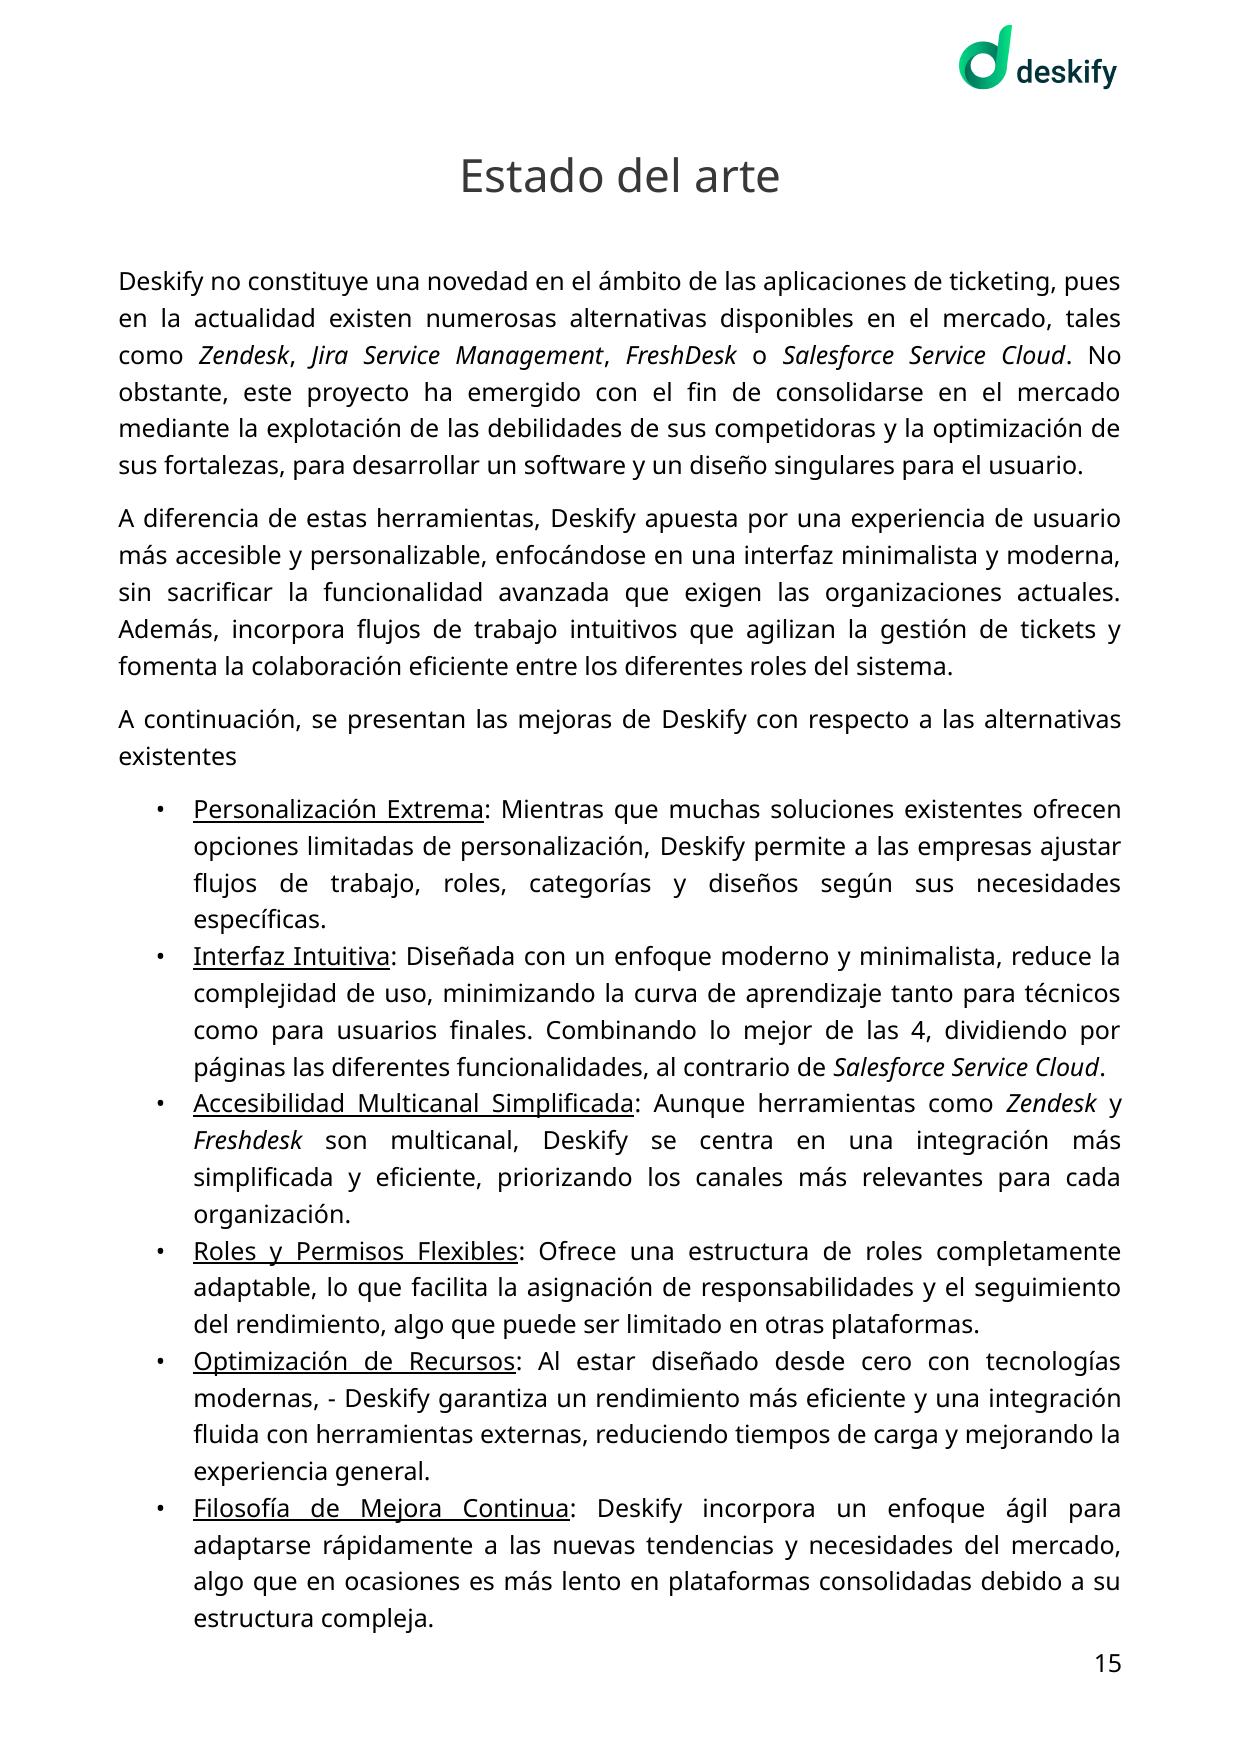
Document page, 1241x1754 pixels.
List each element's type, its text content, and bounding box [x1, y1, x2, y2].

text Deskify no constituye una novedad en el ámbito de las aplicaciones de ticketing, pues en la actualidad existen numerosas alternativas disponibles en el mercado, tales como Zendesk, Jira Service Management, FreshDesk o Salesforce Service Cloud. No obstante, este proyecto ha emergido con el fin de consolidarse en el mercado mediante la explotación de las debilidades de sus competidoras y la optimización de sus fortalezas, para desarrollar un software y un diseño singulares para el usuario. [118, 264, 1122, 482]
list Interfaz Intuitiva: Diseñada con un enfoque moderno y minimalista, reduce la complejidad de uso, minimizando la curva de aprendizaje tanto para técnicos como para usuarios finales. Combinando lo mejor de las 4, dividiendo por páginas las diferentes funcionalidades, al contrario de Salesforce Service Cloud. [156, 939, 1122, 1083]
list Roles y Permisos Flexibles: Ofrece una estructura de roles completamente adaptable, lo que facilita la asignación de responsabilidades y el seguimiento del rendimiento, algo que puede ser limitado en otras plataformas. [156, 1233, 1122, 1341]
list Accesibilidad Multicanal Simplificada: Aunque herramientas como Zendesk y Freshdesk son multicanal, Deskify se centra en una integración más simplificada y eficiente, priorizando los canales más relevantes para cada organización. [156, 1086, 1122, 1230]
text A diferencia de estas herramientas, Deskify apuesta por una experiencia de usuario más accesible y personalizable, enfocándose en una interfaz minimalista y moderna, sin sacrificar la funcionalidad avanzada que exigen las organizaciones actuales. Además, incorpora flujos de trabajo intuitivos que agilizan la gestión de tickets y fomenta la colaboración eficiente entre los diferentes roles del sistema. [118, 501, 1122, 682]
text A continuación, se presentan las mejoras de Deskify con respecto a las alternativas existentes [118, 702, 1122, 772]
list Personalización Extrema: Mientras que muchas soluciones existentes ofrecen opciones limitadas de personalización, Deskify permite a las empresas ajustar flujos de trabajo, roles, categorías y diseños según sus necesidades específicas. [156, 792, 1122, 936]
subtitle Estado del arte [118, 143, 1122, 206]
list Optimización de Recursos: Al estar diseñado desde cero con tecnologías modernas, - Deskify garantiza un rendimiento más eficiente y una integración fluida con herramientas externas, reduciendo tiempos de carga y mejorando la experiencia general. [156, 1343, 1122, 1488]
picture [953, 22, 1127, 92]
list Filosofía de Mejora Continua: Deskify incorpora un enfoque ágil para adaptarse rápidamente a las nuevas tendencias y necesidades del mercado, algo que en ocasiones es más lento en plataformas consolidadas debido a su estructura compleja. [156, 1491, 1122, 1635]
